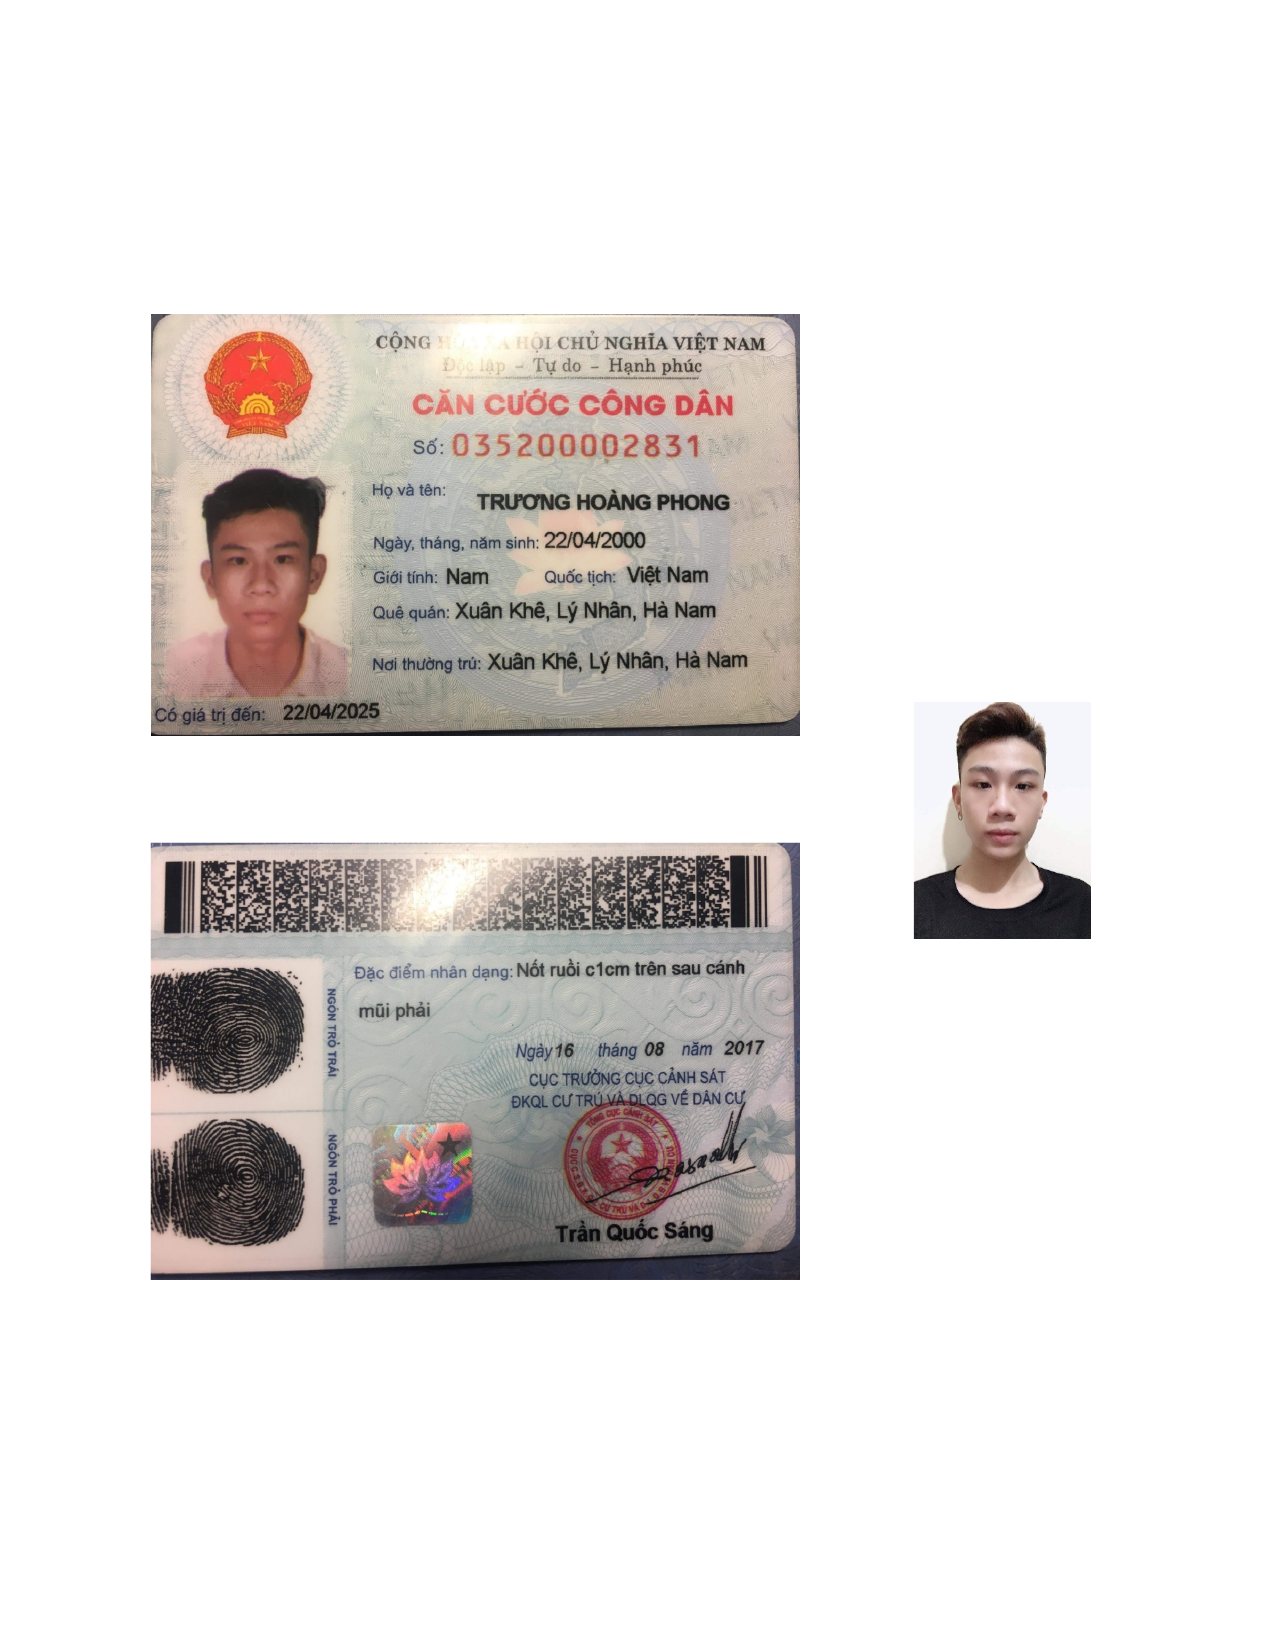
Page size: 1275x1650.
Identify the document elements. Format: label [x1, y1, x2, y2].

picture [913, 702, 1091, 939]
picture [152, 314, 799, 736]
picture [151, 843, 800, 1279]
